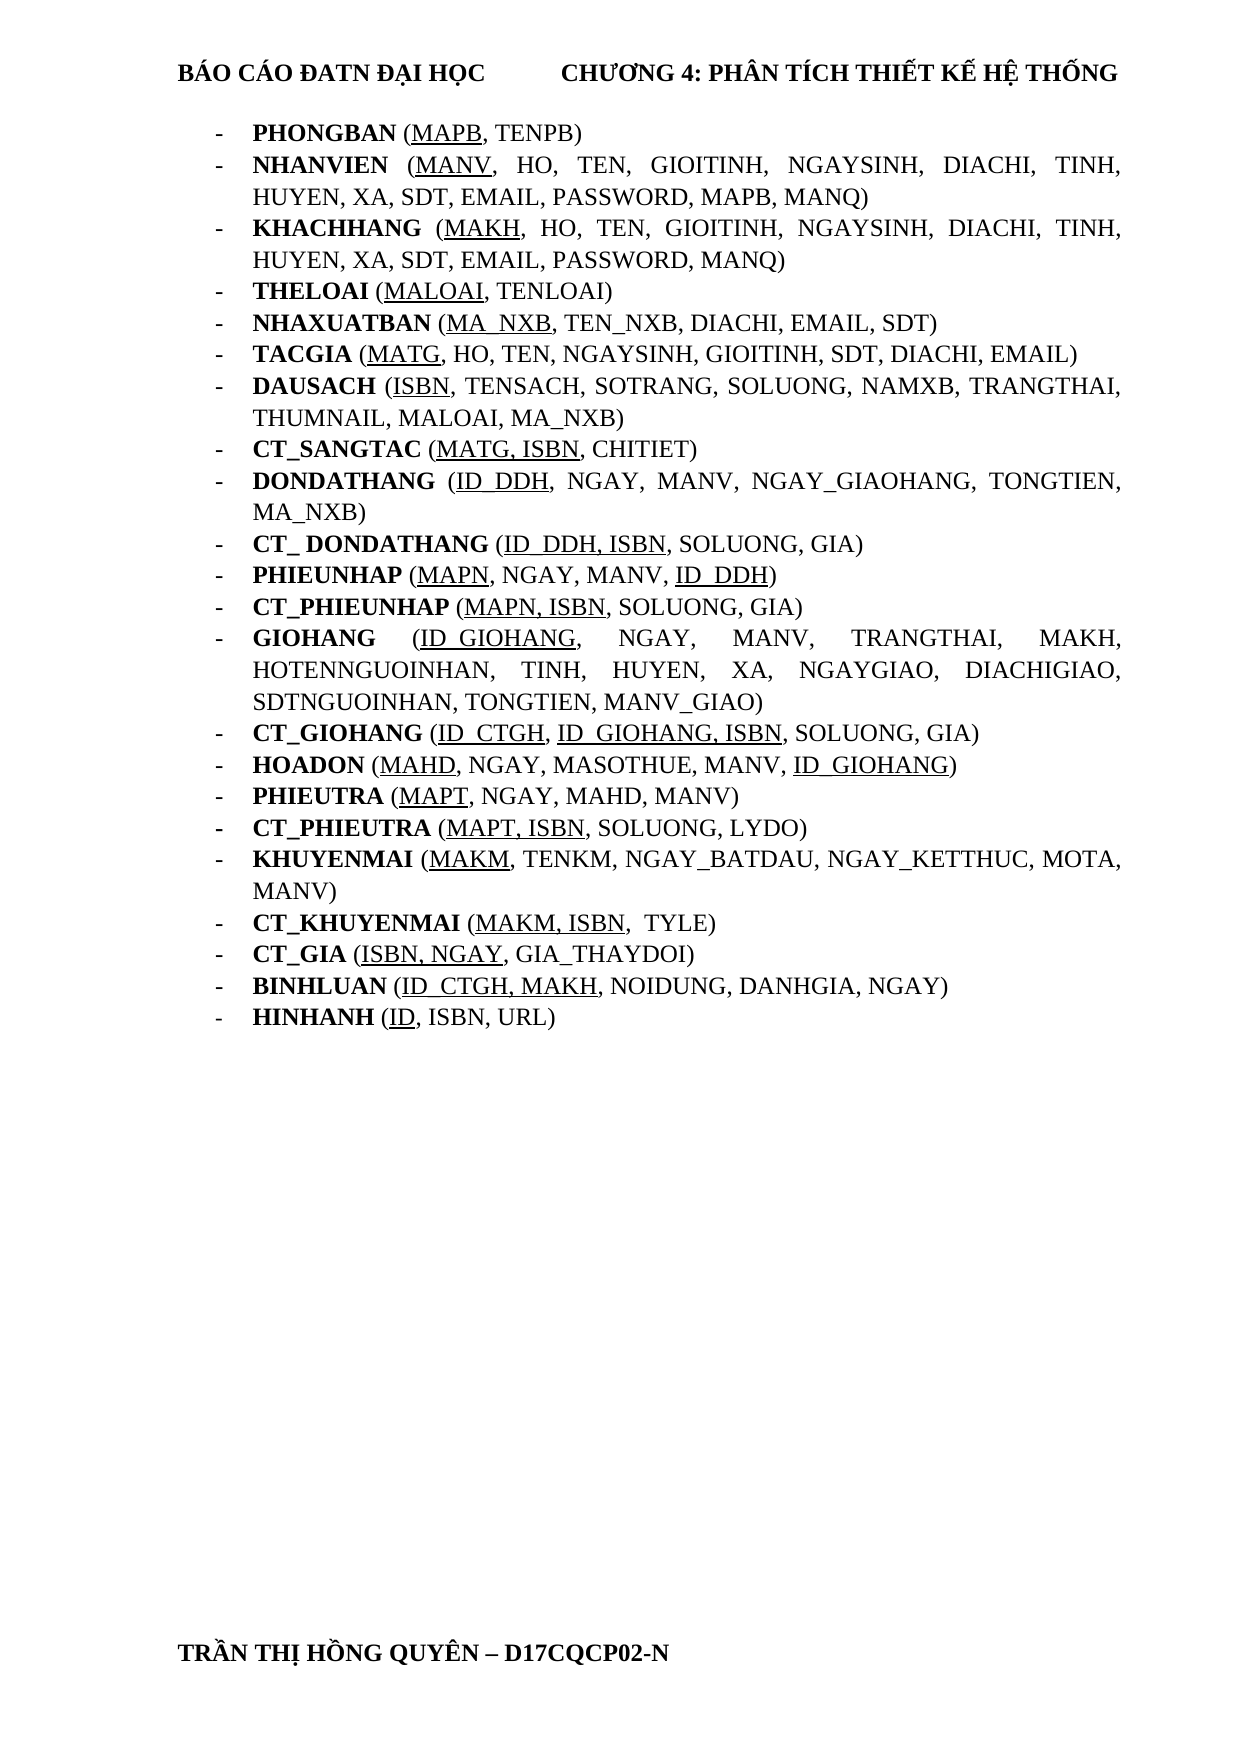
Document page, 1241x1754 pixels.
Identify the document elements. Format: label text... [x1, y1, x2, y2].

list PHONGBAN (MAPB, TENPB) [215, 118, 1122, 147]
list KHACHHANG (MAKH, HO, TEN, GIOITINH, NGAYSINH, DIACHI, TINH, HUYEN, XA, SDT, EMAIL, PASSWORD, MANQ) [215, 213, 1122, 273]
list TACGIA (MATG, HO, TEN, NGAYSINH, GIOITINH, SDT, DIACHI, EMAIL) [215, 339, 1122, 368]
list KHUYENMAI (MAKM, TENKM, NGAY_BATDAU, NGAY_KETTHUC, MOTA, MANV) [215, 844, 1122, 905]
list CT_SANGTAC (MATG, ISBN, CHITIET) [215, 434, 1122, 463]
list DONDATHANG (ID_DDH, NGAY, MANV, NGAY_GIAOHANG, TONGTIEN, MA_NXB) [215, 466, 1122, 526]
list PHIEUTRA (MAPT, NGAY, MAHD, MANV) [215, 781, 1122, 810]
list NHAXUATBAN (MA_NXB, TEN_NXB, DIACHI, EMAIL, SDT) [215, 308, 1122, 337]
list NHANVIEN (MANV, HO, TEN, GIOITINH, NGAYSINH, DIACHI, TINH, HUYEN, XA, SDT, EMAIL, PASSWORD, MAPB, MANQ) [215, 150, 1122, 210]
list CT_PHIEUTRA (MAPT, ISBN, SOLUONG, LYDO) [215, 813, 1122, 842]
list THELOAI (MALOAI, TENLOAI) [215, 276, 1122, 305]
list CT_GIA (ISBN, NGAY, GIA_THAYDOI) [215, 939, 1122, 968]
list BINHLUAN (ID_CTGH, MAKH, NOIDUNG, DANHGIA, NGAY) [215, 971, 1122, 999]
list CT_GIOHANG (ID_CTGH, ID_GIOHANG, ISBN, SOLUONG, GIA) [215, 718, 1122, 747]
list CT_ DONDATHANG (ID_DDH, ISBN, SOLUONG, GIA) [215, 529, 1122, 558]
list GIOHANG (ID_GIOHANG, NGAY, MANV, TRANGTHAI, MAKH, HOTENNGUOINHAN, TINH, HUYEN, XA, NGAYGIAO, DIACHIGIAO, SDTNGUOINHAN, TONGTIEN, MANV_GIAO) [215, 623, 1122, 715]
list HOADON (MAHD, NGAY, MASOTHUE, MANV, ID_GIOHANG) [215, 750, 1122, 778]
list DAUSACH (ISBN, TENSACH, SOTRANG, SOLUONG, NAMXB, TRANGTHAI, THUMNAIL, MALOAI, MA_NXB) [215, 371, 1122, 431]
list CT_KHUYENMAI (MAKM, ISBN, TYLE) [215, 908, 1122, 936]
list PHIEUNHAP (MAPN, NGAY, MANV, ID_DDH) [215, 560, 1122, 589]
list HINHANH (ID, ISBN, URL) [215, 1002, 1122, 1031]
list CT_PHIEUNHAP (MAPN, ISBN, SOLUONG, GIA) [215, 592, 1122, 621]
